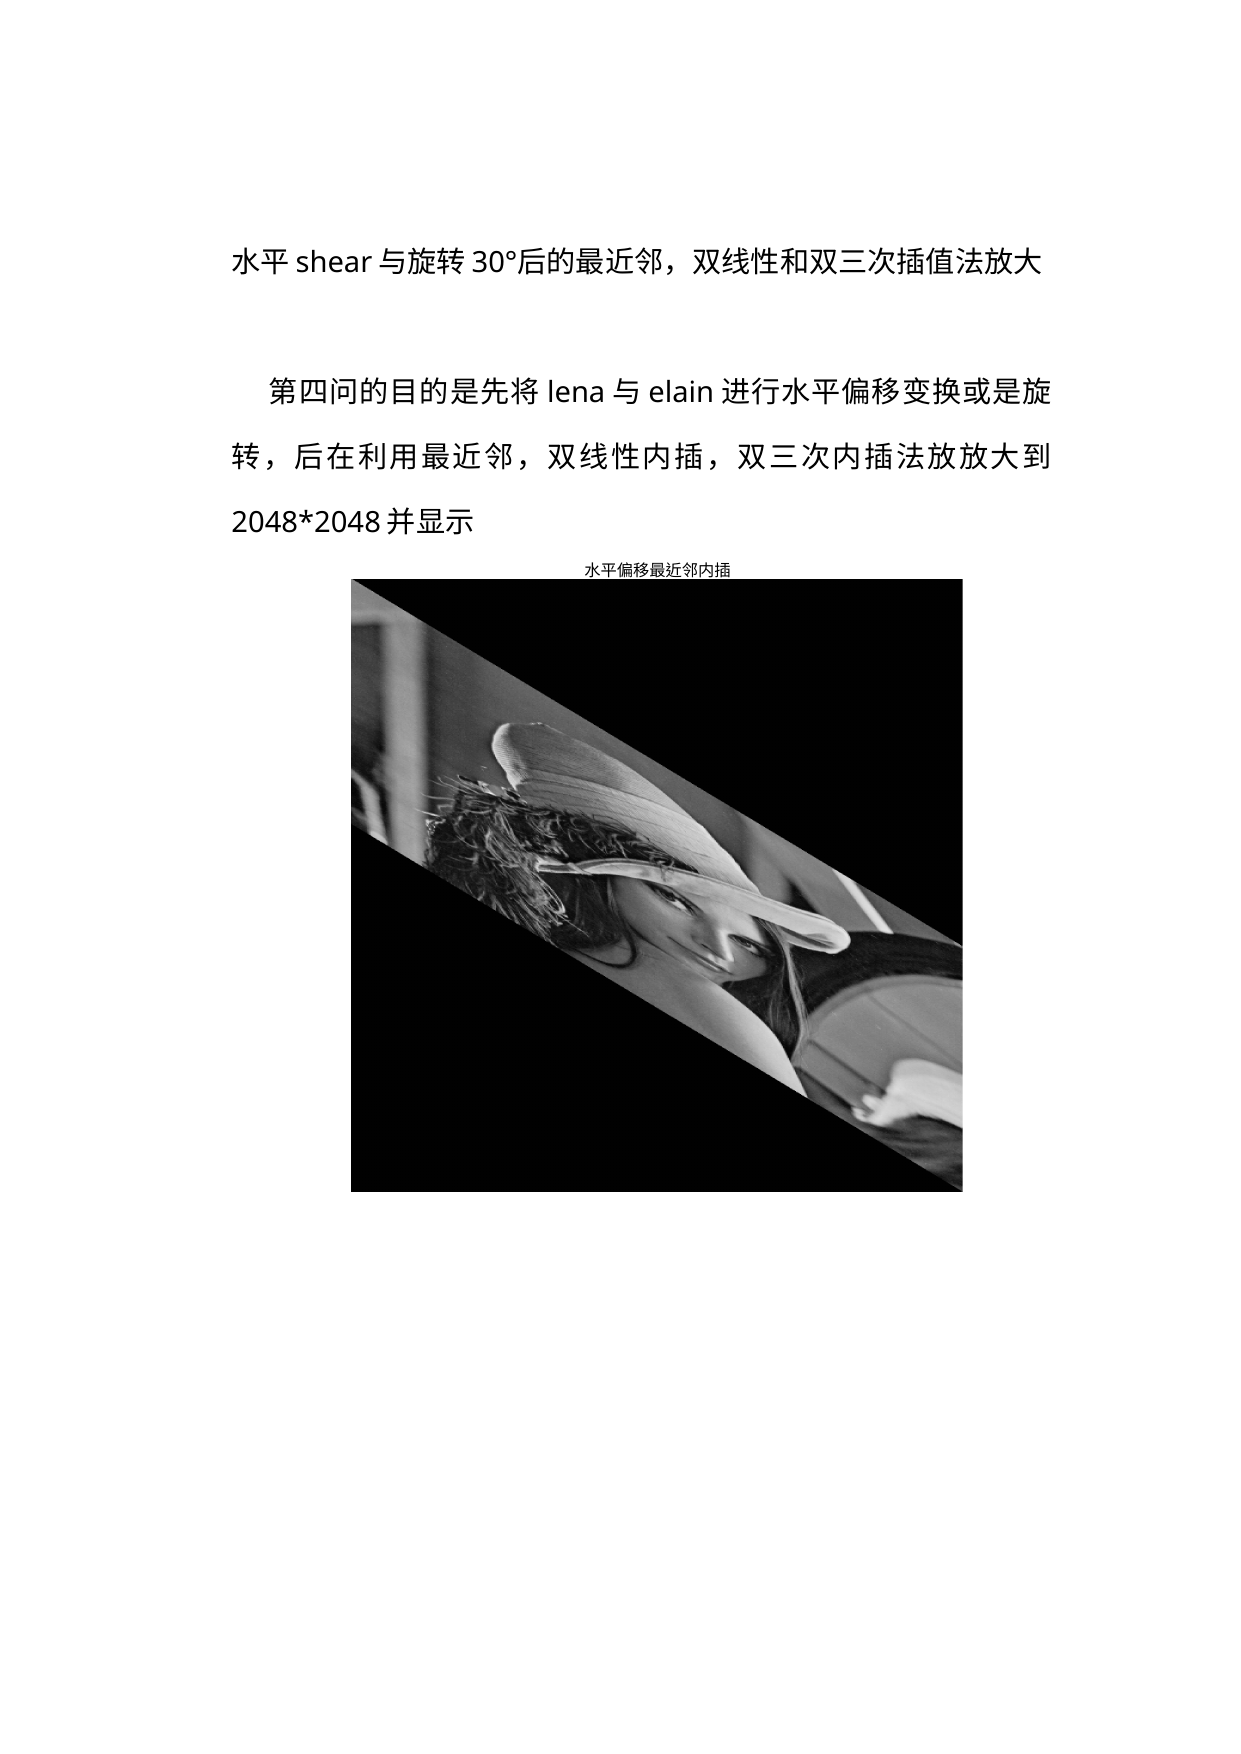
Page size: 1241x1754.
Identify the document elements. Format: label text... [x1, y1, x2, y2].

text 水平shear与旋转30°后的最近邻，双线性和双三次插值法放大 [231, 227, 1053, 292]
text 第四问的目的是先将lena与elain进行水平偏移变换或是旋转，后在利用最近邻，双线性内插，双三次内插法放放大到2048*2048并显示 [231, 357, 1053, 552]
